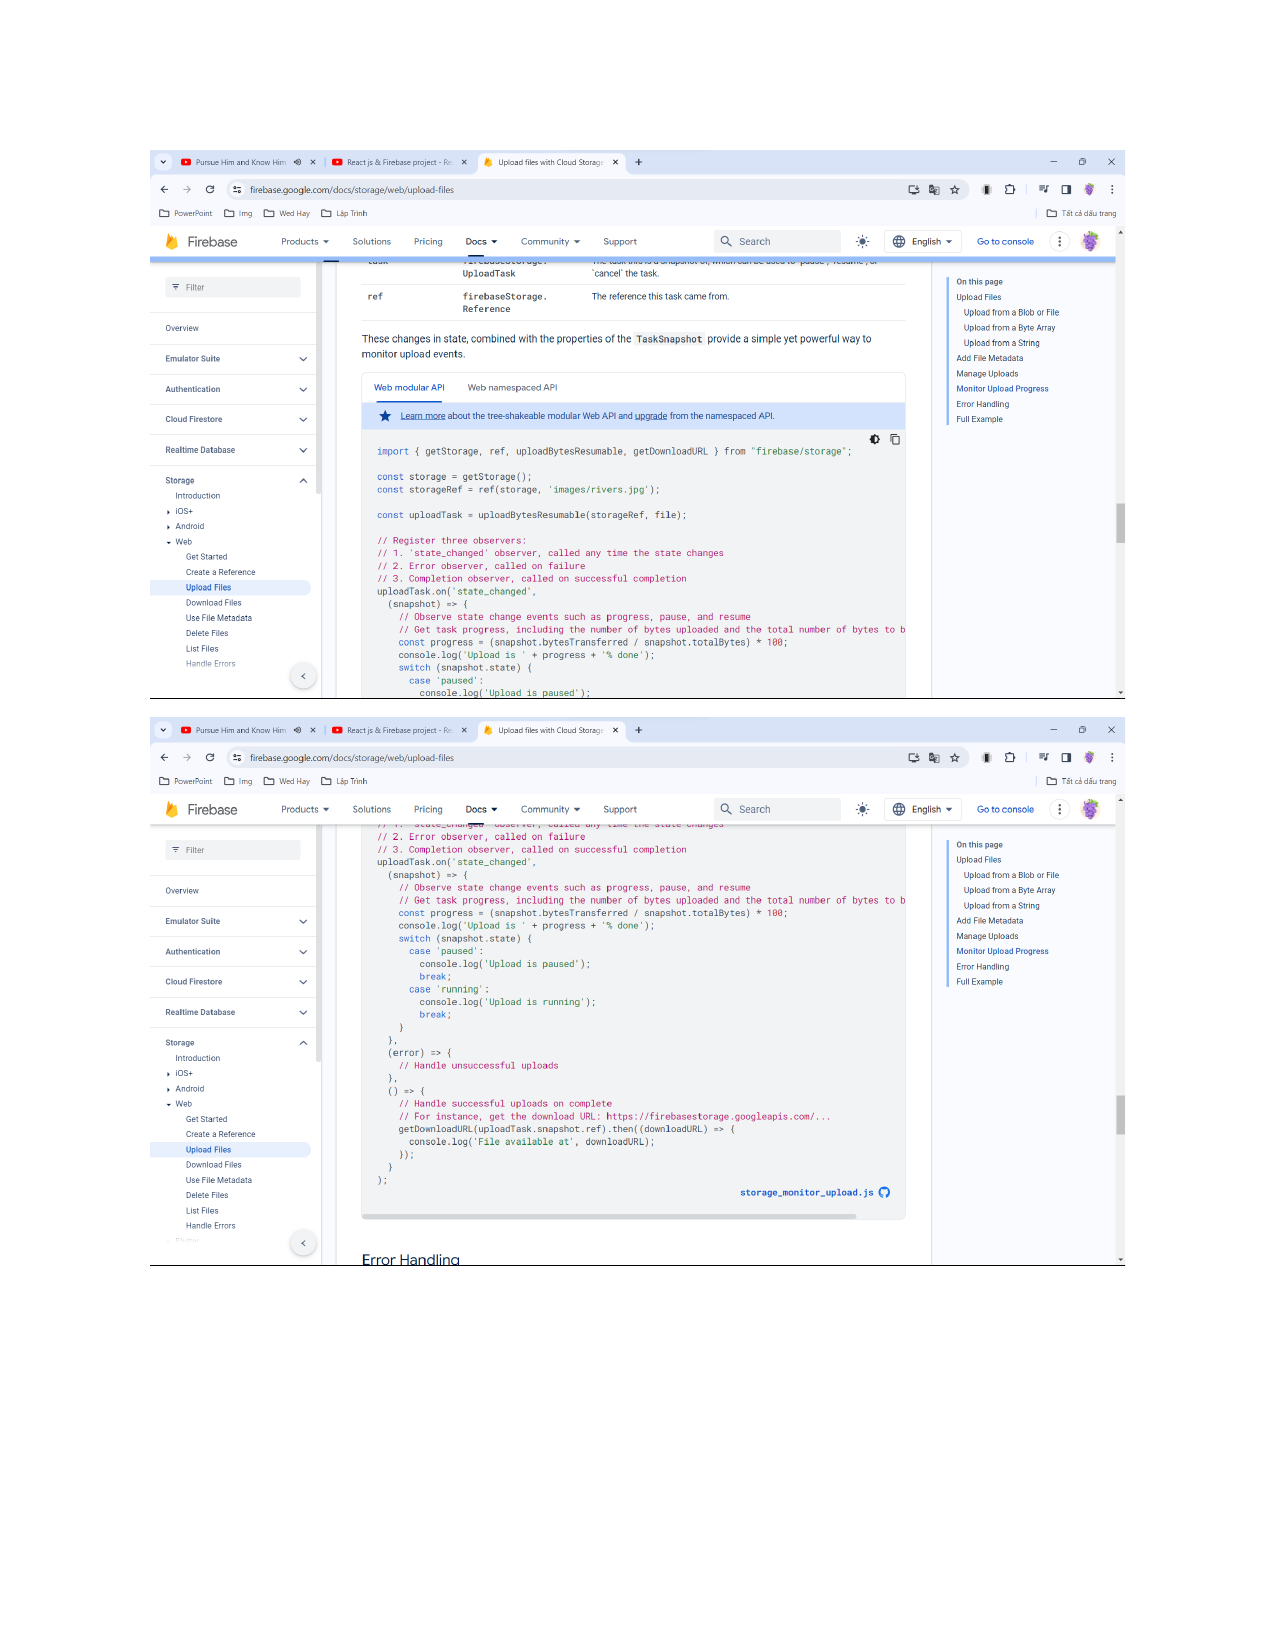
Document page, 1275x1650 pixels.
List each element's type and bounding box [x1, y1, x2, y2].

picture [150, 717, 1125, 1266]
picture [150, 150, 1125, 699]
